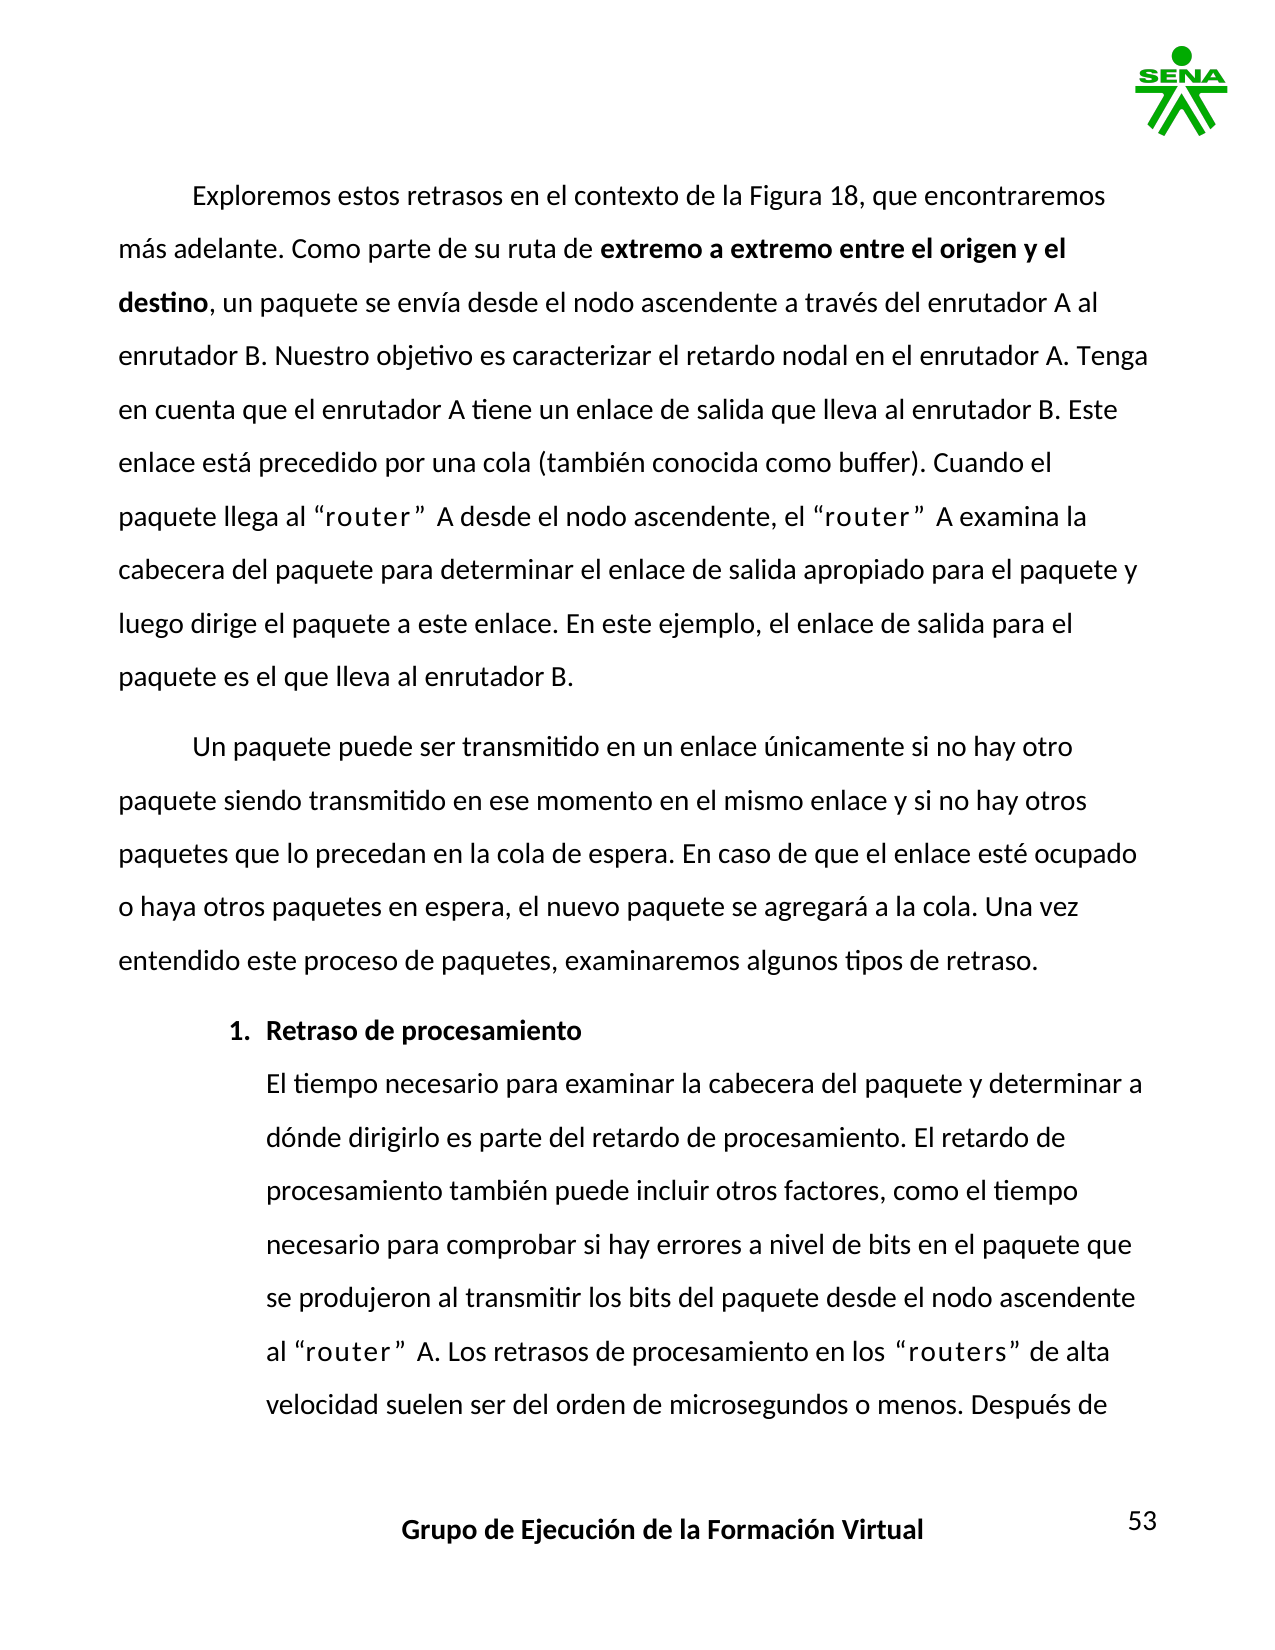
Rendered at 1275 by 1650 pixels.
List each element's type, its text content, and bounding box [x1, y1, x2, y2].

list Retraso de procesamiento [228, 1012, 1157, 1048]
text Exploremos estos retrasos en el contexto de la Figura 18, que encontraremos más adelante. Como parte de su ruta de extremo a extremo entre el origen y el destino, un paquete se envía desde el nodo ascendente a través del enrutador A al enrutador B. Nuestro objetivo es caracterizar el retardo nodal en el enrutador A. Tenga en cuenta que el enrutador A tiene un enlace de salida que lleva al enrutador B. Este enlace está precedido por una cola (también conocida como buffer). Cuando el paquete llega al “router” A desde el nodo ascendente, el “router” A examina la cabecera del paquete para determinar el enlace de salida apropiado para el paquete y luego dirige el paquete a este enlace. En este ejemplo, el enlace de salida para el paquete es el que lleva al enrutador B. [118, 177, 1157, 694]
picture [1135, 46, 1228, 136]
text Un paquete puede ser transmitido en un enlace únicamente si no hay otro paquete siendo transmitido en ese momento en el mismo enlace y si no hay otros paquetes que lo precedan en la cola de espera. En caso de que el enlace esté ocupado o haya otros paquetes en espera, el nuevo paquete se agregará a la cola. Una vez entendido este proceso de paquetes, examinaremos algunos tipos de retraso. [118, 728, 1157, 978]
